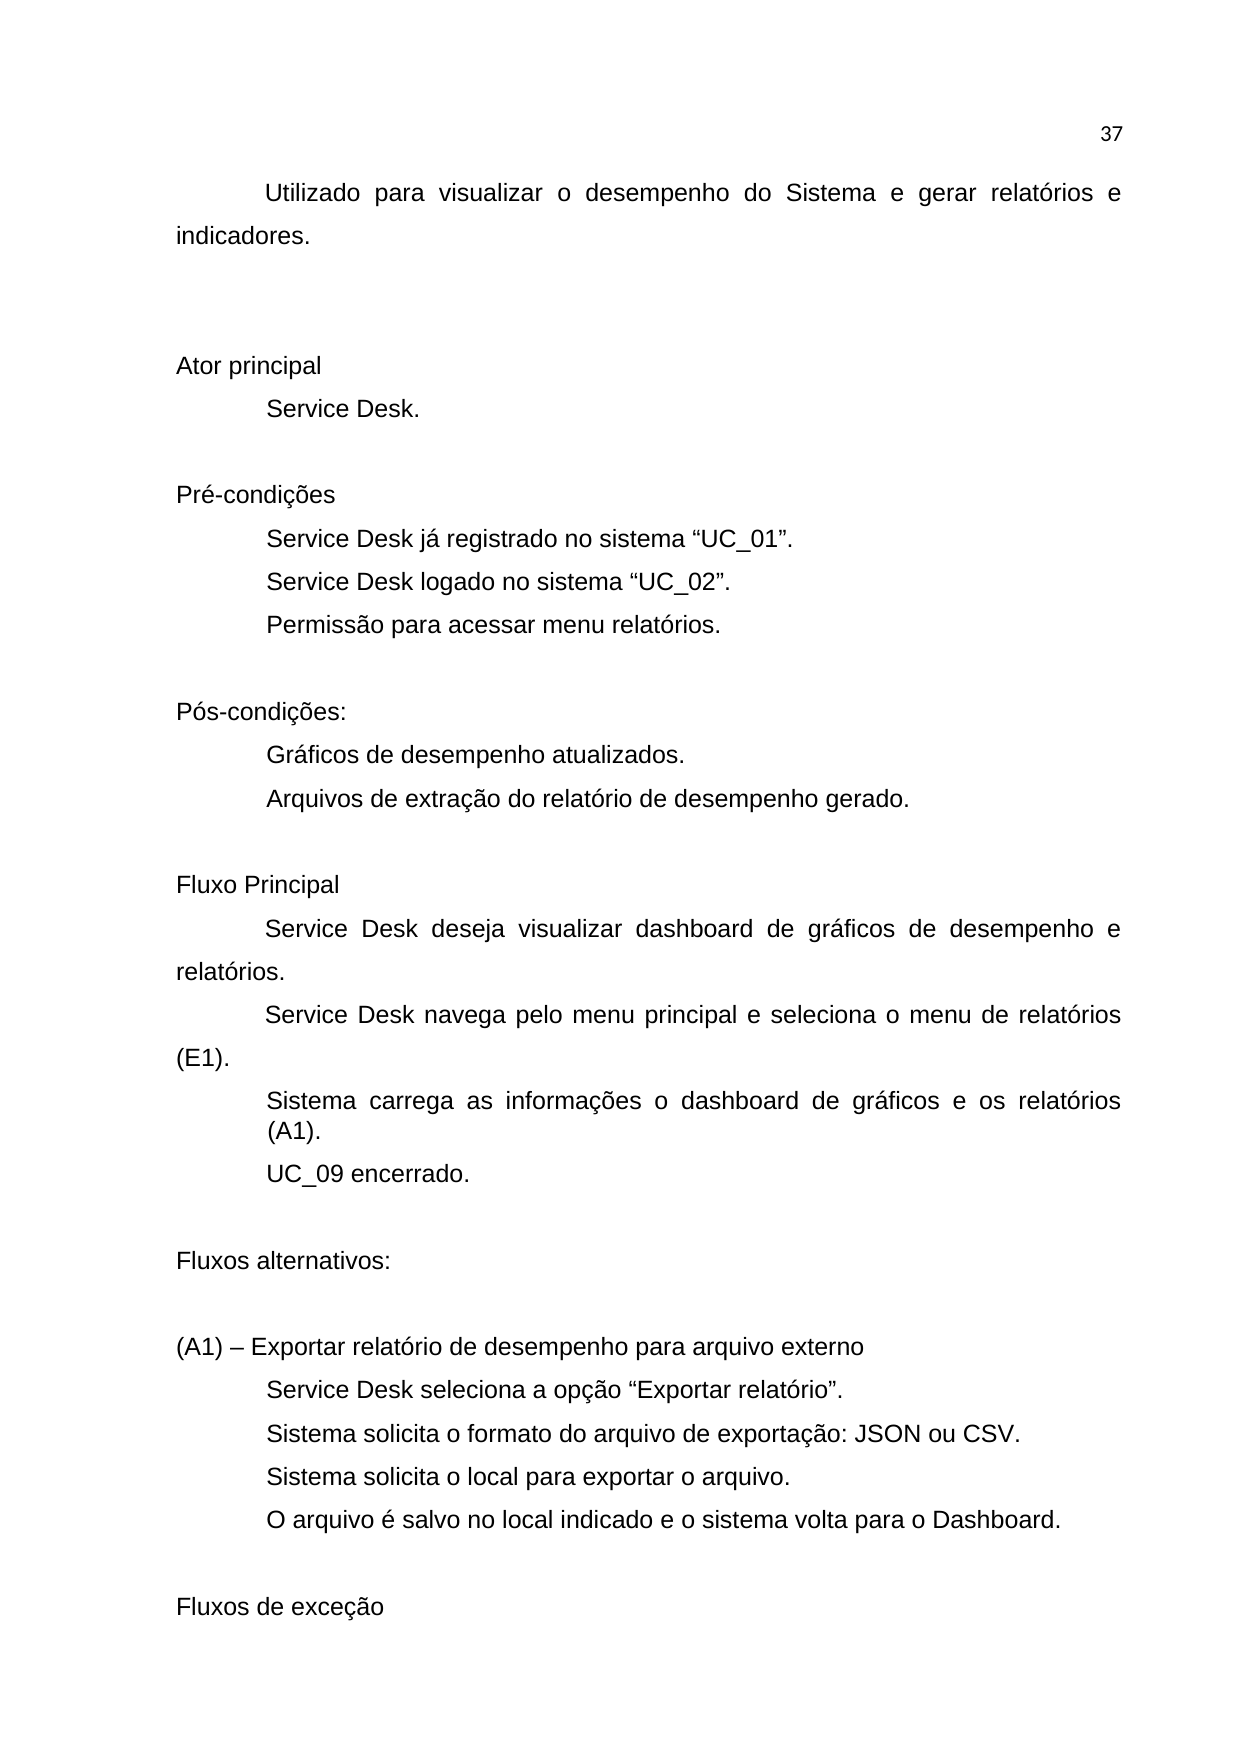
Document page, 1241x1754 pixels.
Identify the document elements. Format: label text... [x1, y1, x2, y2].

text Service Desk. [266, 394, 1123, 423]
text UC_09 encerrado. [266, 1159, 1123, 1188]
text Fluxos de exceção [176, 1592, 1123, 1621]
text Fluxo Principal [176, 870, 1123, 899]
text O arquivo é salvo no local indicado e o sistema volta para o Dashboard. [266, 1506, 1123, 1534]
text Permissão para acessar menu relatórios. [266, 611, 1123, 639]
text Pré-condições [176, 481, 1123, 509]
text Arquivos de extração do relatório de desempenho gerado. [266, 784, 1123, 812]
text (A1) – Exportar relatório de desempenho para arquivo externo [176, 1332, 1123, 1361]
text Sistema carrega as informações o dashboard de gráficos e os relatórios (A1). [266, 1086, 1123, 1145]
text Service Desk já registrado no sistema “UC_01”. [266, 524, 1123, 553]
text Fluxos alternativos: [176, 1246, 1123, 1274]
text Service Desk logado no sistema “UC_02”. [266, 567, 1123, 596]
text Sistema solicita o local para exportar o arquivo. [266, 1462, 1123, 1491]
text Service Desk deseja visualizar dashboard de gráficos de desempenho e relatórios. [176, 914, 1123, 986]
text Sistema solicita o formato do arquivo de exportação: JSON ou CSV. [266, 1419, 1123, 1448]
text Ator principal [176, 351, 1123, 379]
text Gráficos de desempenho atualizados. [266, 740, 1123, 769]
text Utilizado para visualizar o desempenho do Sistema e gerar relatórios e indicadores. [176, 178, 1123, 250]
text Service Desk navega pelo menu principal e seleciona o menu de relatórios (E1). [176, 1000, 1123, 1072]
text Service Desk seleciona a opção “Exportar relatório”. [266, 1376, 1123, 1404]
text Pós-condições: [176, 697, 1123, 726]
